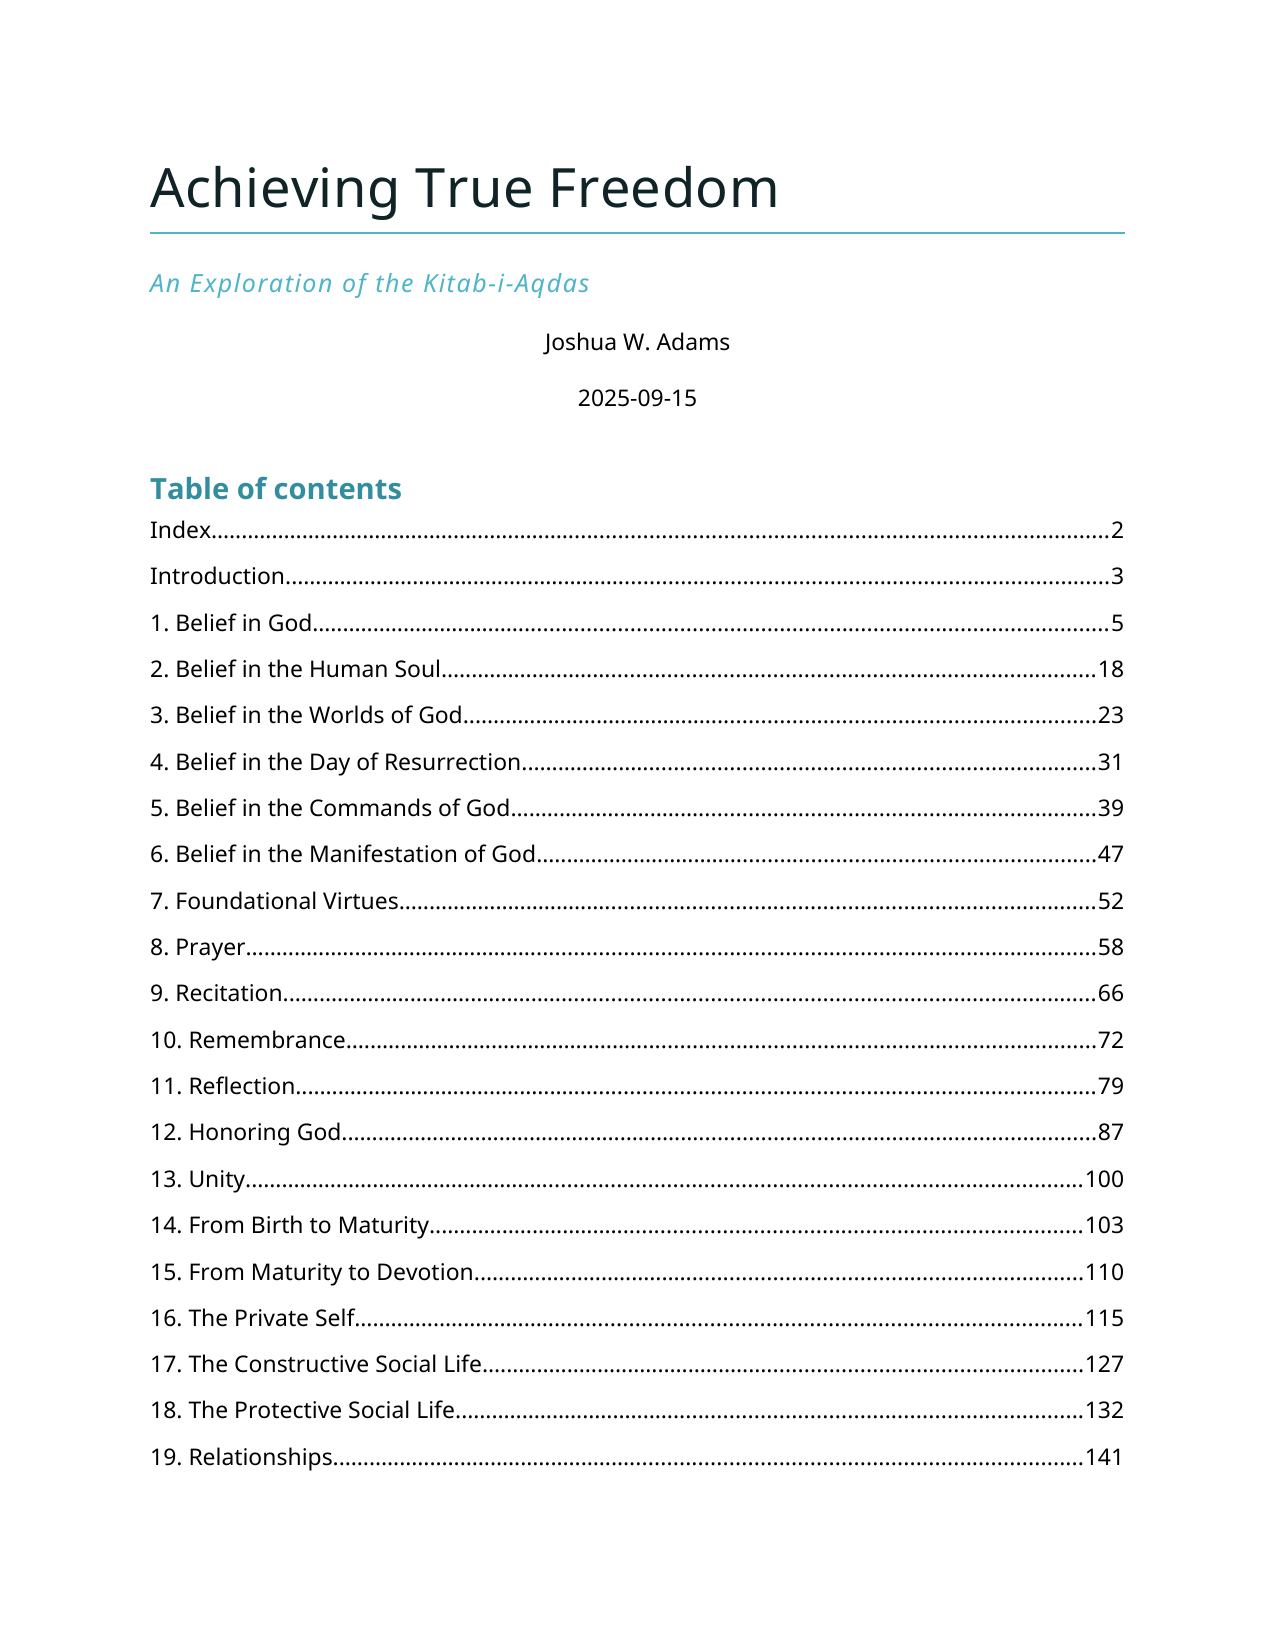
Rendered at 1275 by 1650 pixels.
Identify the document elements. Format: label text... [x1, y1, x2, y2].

title Achieving True Freedom [150, 150, 1125, 232]
text Joshua W. Adams [150, 325, 1125, 357]
subtitle An Exploration of the Kitab-i-Aqdas [150, 265, 1125, 299]
text 2025-09-15 [150, 382, 1125, 413]
